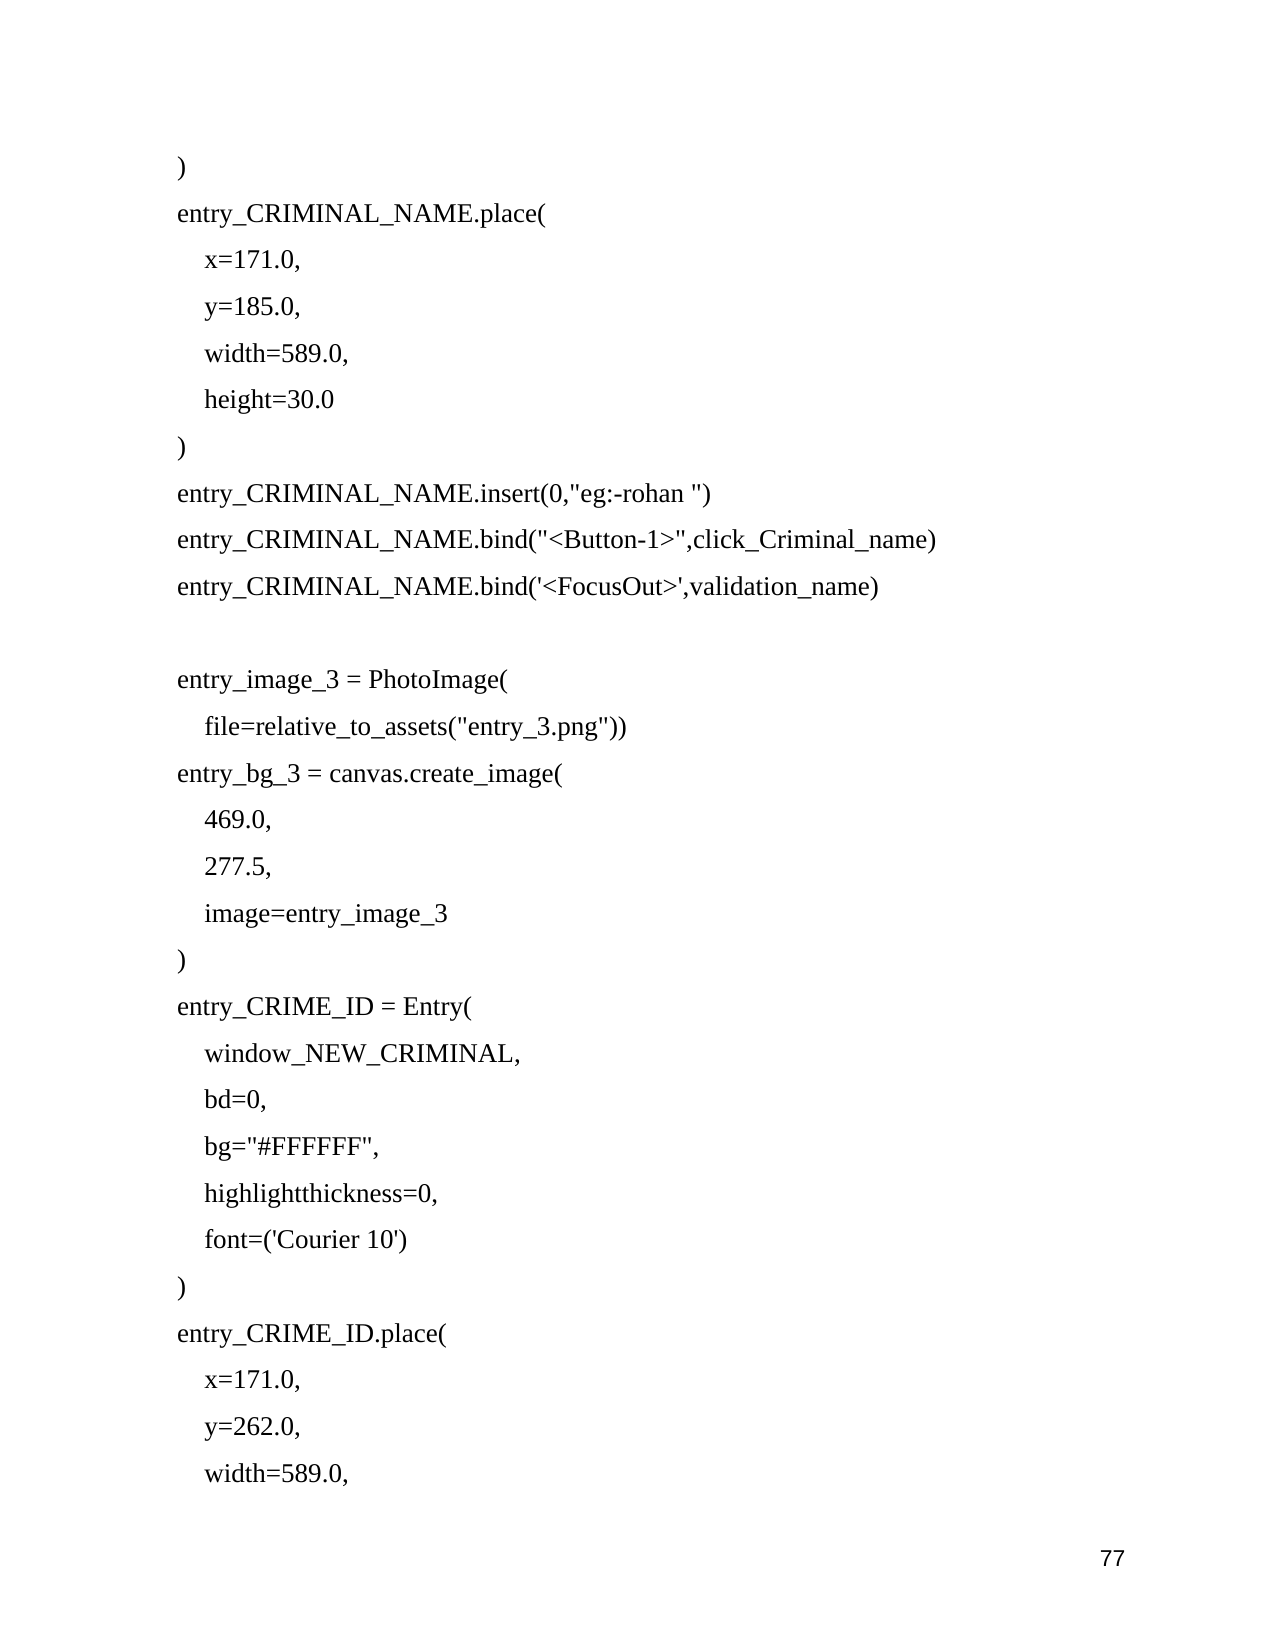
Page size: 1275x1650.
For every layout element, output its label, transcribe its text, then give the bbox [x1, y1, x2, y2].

text x=171.0, [150, 243, 1125, 274]
text bg="#FFFFFF", [150, 1130, 1125, 1161]
text bd=0, [150, 1083, 1125, 1114]
text image=entry_image_3 [150, 897, 1125, 928]
text entry_CRIMINAL_NAME.insert(0,"eg:-rohan ") [150, 477, 1125, 508]
text entry_image_3 = PhotoImage( [150, 663, 1125, 694]
text y=185.0, [150, 290, 1125, 321]
text 469.0, [150, 803, 1125, 834]
text width=589.0, [150, 1457, 1125, 1488]
text entry_CRIMINAL_NAME.bind('<FocusOut>',validation_name) [150, 570, 1125, 601]
text x=171.0, [150, 1363, 1125, 1394]
text y=262.0, [150, 1410, 1125, 1441]
text file=relative_to_assets("entry_3.png")) [150, 710, 1125, 741]
text width=589.0, [150, 337, 1125, 368]
text entry_CRIMINAL_NAME.bind("<Button-1>",click_Criminal_name) [150, 523, 1125, 554]
text entry_CRIME_ID = Entry( [150, 990, 1125, 1021]
text ) [150, 943, 1125, 974]
text highlightthickness=0, [150, 1177, 1125, 1208]
text 277.5, [150, 850, 1125, 881]
text ) [150, 430, 1125, 461]
text window_NEW_CRIMINAL, [150, 1037, 1125, 1068]
text entry_CRIMINAL_NAME.place( [150, 197, 1125, 228]
text entry_bg_3 = canvas.create_image( [150, 757, 1125, 788]
text ) [150, 150, 1125, 181]
text font=('Courier 10') [150, 1223, 1125, 1254]
text ) [150, 1270, 1125, 1301]
text height=30.0 [150, 383, 1125, 414]
text entry_CRIME_ID.place( [150, 1317, 1125, 1348]
